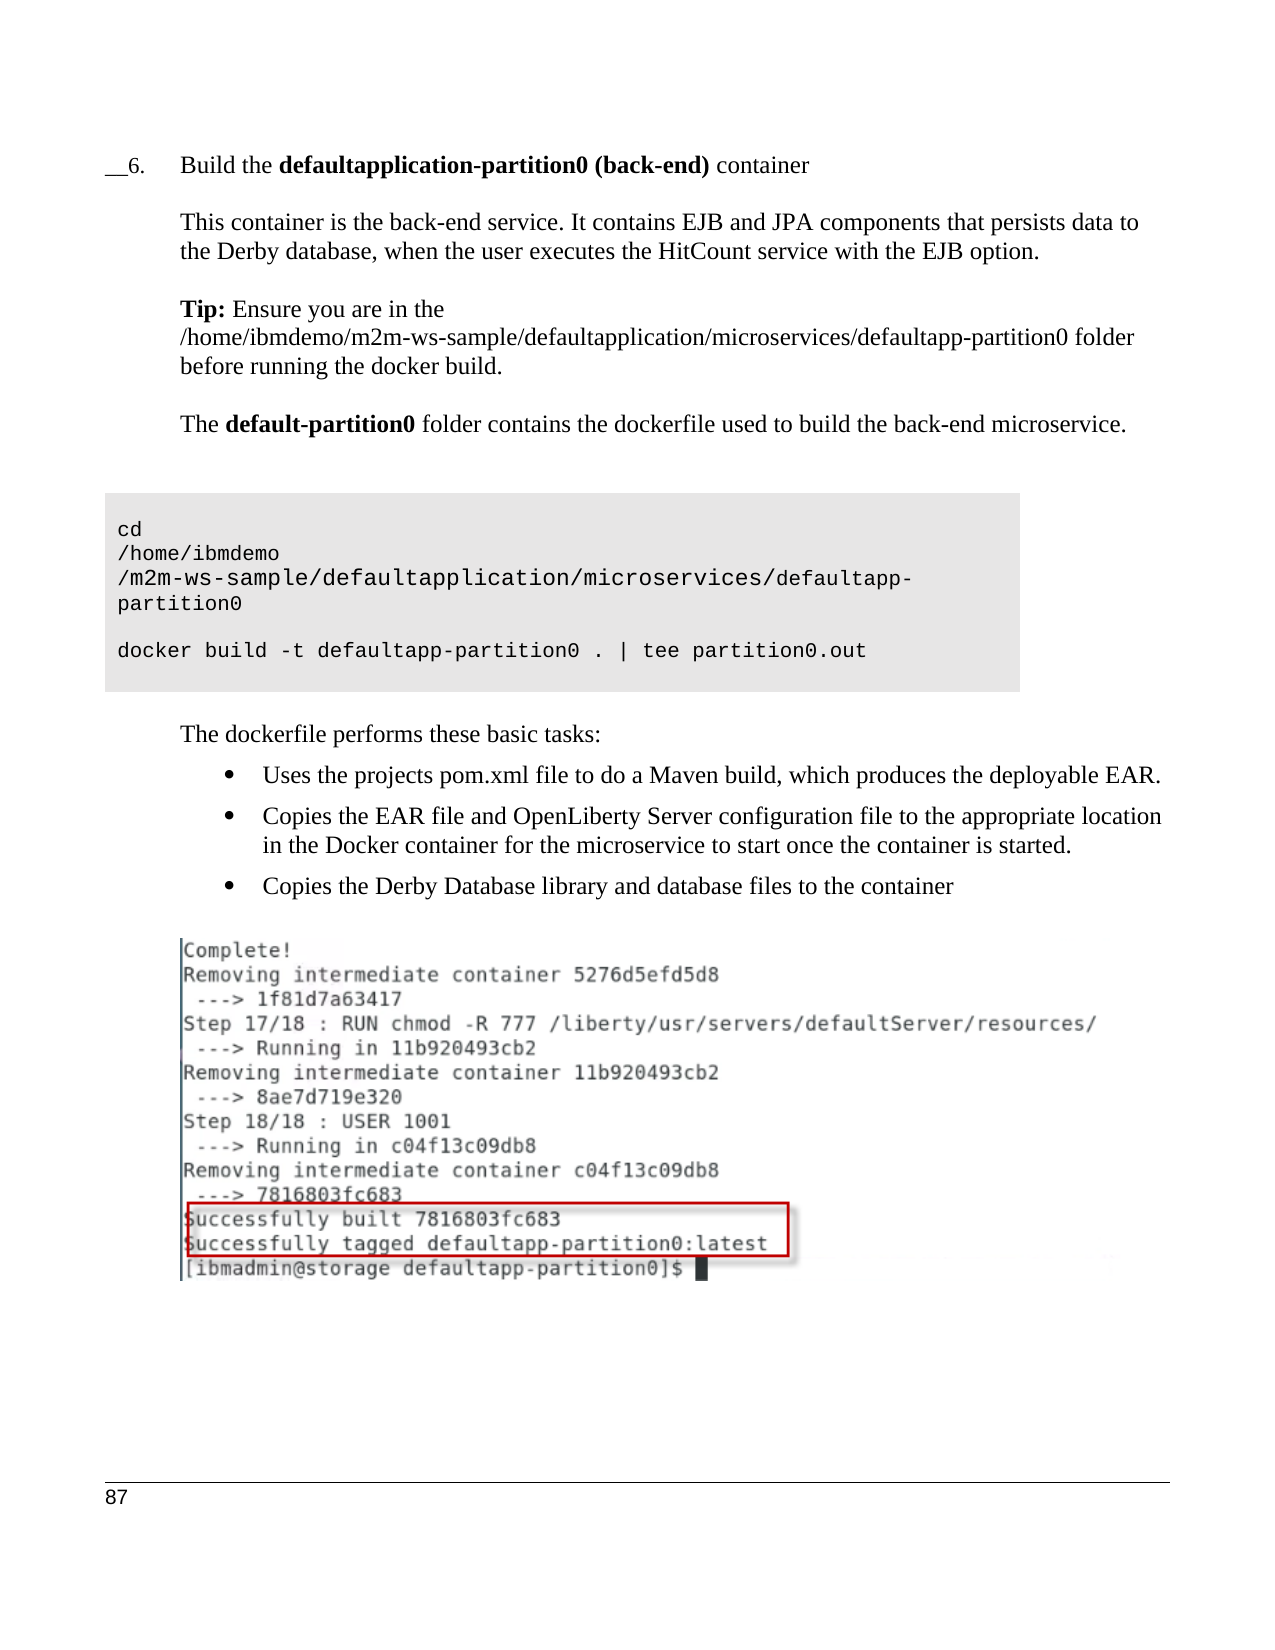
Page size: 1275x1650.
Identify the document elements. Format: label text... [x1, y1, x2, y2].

text The default-partition0 folder contains the dockerfile used to build the back-end microservice. [180, 409, 1170, 437]
list Uses the projects pom.xml file to do a Maven build, which produces the deployable EAR. [225, 760, 1170, 789]
list Copies the EAR file and OpenLiberty Server configuration file to the appropriate location in the Docker container for the microservice to start once the container is started. [225, 801, 1170, 859]
picture [180, 938, 1121, 1281]
text This container is the back-end service. It contains EJB and JPA components that persists data to the Derby database, when the user executes the HitCount service with the EJB option. [180, 207, 1170, 265]
list Copies the Derby Database library and database files to the container [225, 871, 1170, 900]
table_header cd /home/ibmdemo/m2m-ws-sample/defaultapplication/microservices/defaultapp-partition0 docker build -t defaultapp-partition0 . | tee partition0.out [105, 493, 1020, 692]
text Tip: Ensure you are in the /home/ibmdemo/m2m-ws-sample/defaultapplication/microservices/defaultapp-partition0 folder before running the docker build. [180, 294, 1170, 380]
text The dockerfile performs these basic tasks: [105, 719, 1170, 747]
list Build the defaultapplication-partition0 (back-end) container [105, 150, 1170, 179]
